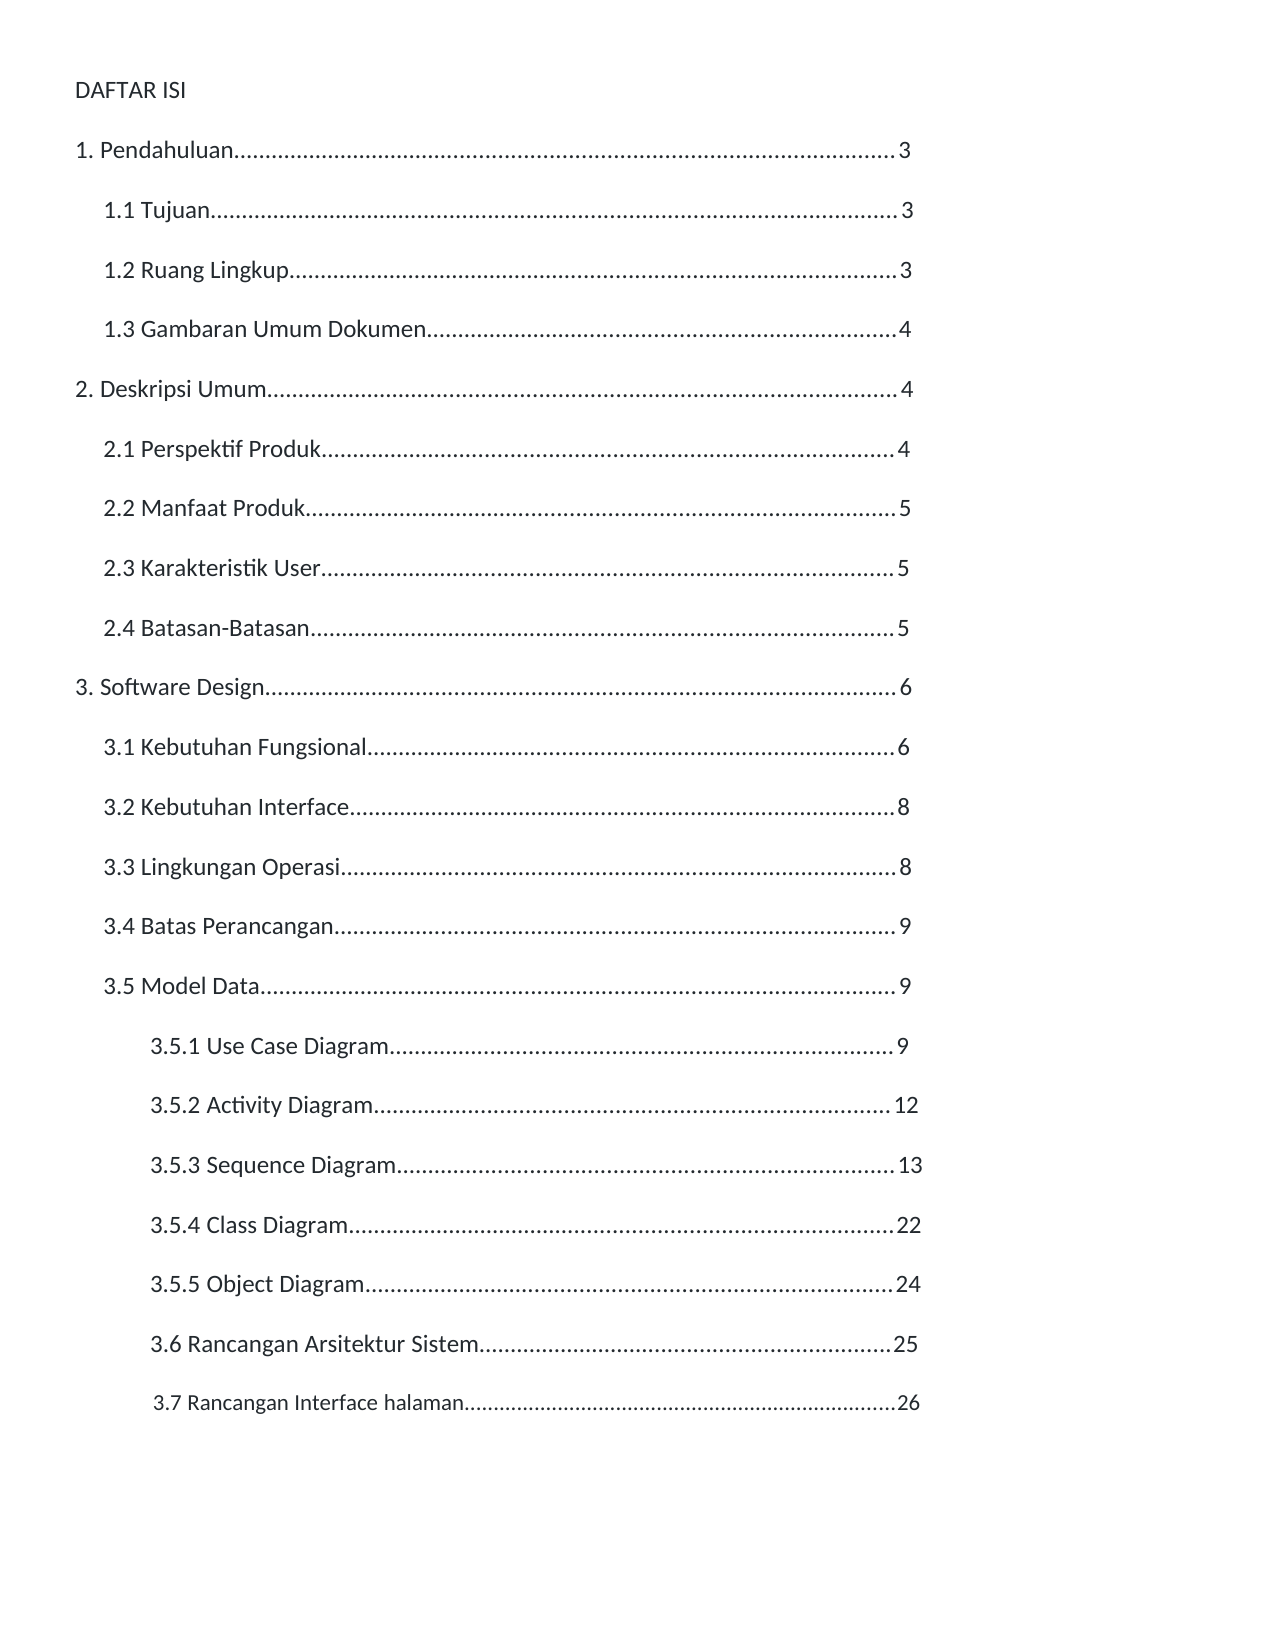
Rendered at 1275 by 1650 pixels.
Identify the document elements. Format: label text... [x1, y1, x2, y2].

text DAFTAR ISI [75, 75, 1212, 105]
